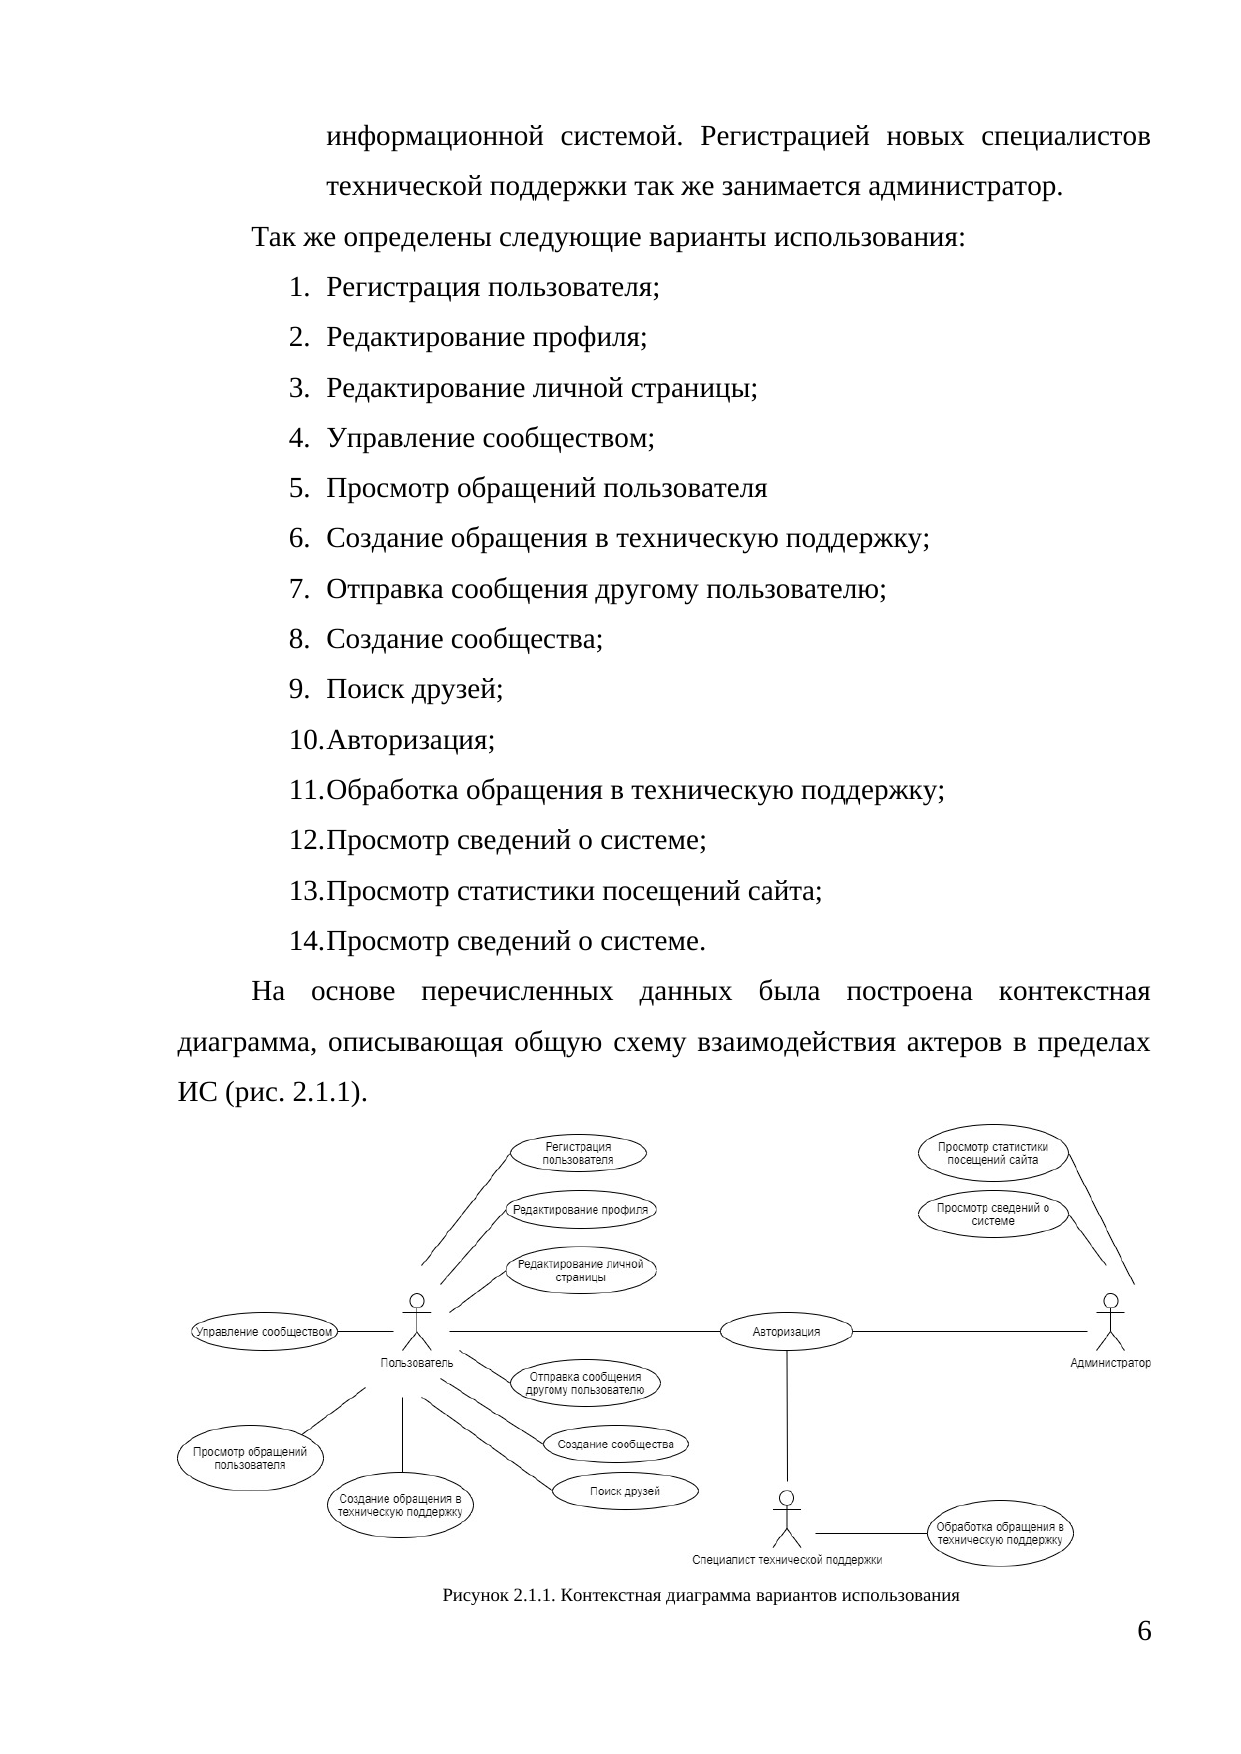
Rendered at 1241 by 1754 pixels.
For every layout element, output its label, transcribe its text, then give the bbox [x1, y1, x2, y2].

list Просмотр сведений о системе; [288, 822, 1152, 856]
list Авторизация; [288, 722, 1152, 755]
list Поиск друзей; [288, 672, 1152, 705]
text Так же определены следующие варианты использования: [177, 219, 1152, 252]
text На основе перечисленных данных была построена контекстная диаграмма, описывающая общую схему взаимодействия актеров в пределах ИС (рис. 2.1.1). [177, 973, 1152, 1108]
list Просмотр статистики посещений сайта; [288, 873, 1152, 906]
text Рисунок 2.1.1. Контекстная диаграмма вариантов использования [177, 1583, 1152, 1605]
list Отправка сообщения другому пользователю; [288, 571, 1152, 604]
list Создание сообщества; [288, 621, 1152, 655]
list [288, 118, 1152, 202]
list Регистрация пользователя; [288, 269, 1152, 303]
list Просмотр обращений пользователя [288, 470, 1152, 504]
list Просмотр сведений о системе. [288, 923, 1152, 957]
list Управление сообществом; [288, 420, 1152, 453]
list Редактирование профиля; [288, 319, 1152, 353]
list Создание обращения в техническую поддержку; [288, 521, 1152, 554]
picture [177, 1124, 1151, 1567]
list Редактирование личной страницы; [288, 370, 1152, 403]
list Обработка обращения в техническую поддержку; [288, 772, 1152, 806]
